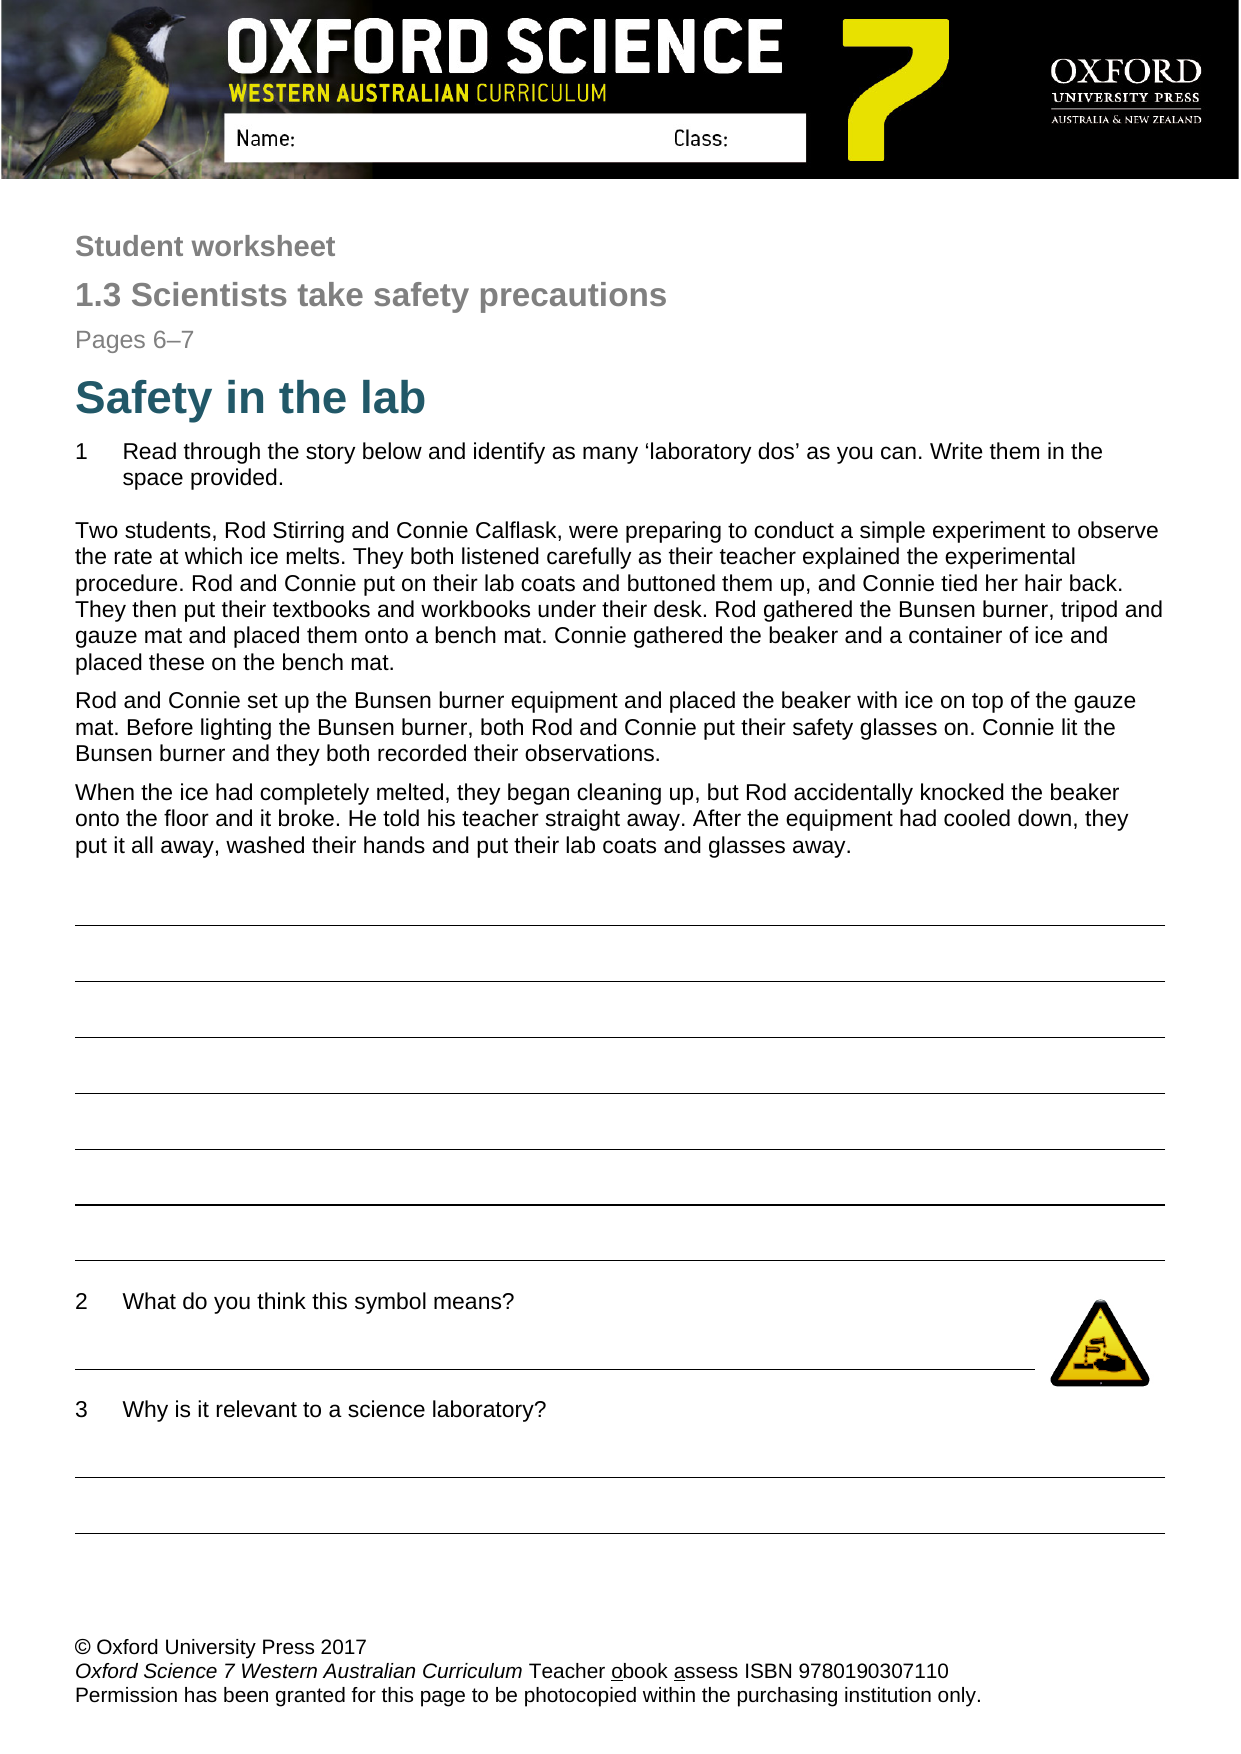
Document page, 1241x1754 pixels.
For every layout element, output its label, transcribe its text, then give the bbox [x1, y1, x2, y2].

text Student worksheet [75, 178, 1165, 262]
text When the ice had completely melted, they began cleaning up, but Rod accidentally knocked the beaker onto the floor and it broke. He told his teacher straight away. After the equipment had cooled down, they put it all away, washed their hands and put their lab coats and glasses away. [75, 779, 1165, 858]
list 1 Read through the story below and identify as many ‘laboratory dos’ as you can. Write them in the space provided. [75, 438, 1165, 491]
text 1.3 Scientists take safety precautions [75, 274, 1165, 313]
text Two students, Rod Stirring and Connie Calflask, were preparing to conduct a simple experiment to observe the rate at which ice melts. They both listened carefully as their teacher explained the experimental procedure. Rod and Connie put on their lab coats and buttoned them up, and Connie tied her hair back. They then put their textbooks and workbooks under their desk. Rod gathered the Bunsen burner, tripod and gauze mat and placed them onto a bench mat. Connie gathered the beaker and a container of ice and placed these on the bench mat. [75, 517, 1165, 675]
text Rod and Connie set up the Bunsen burner equipment and placed the beaker with ice on top of the gauze mat. Before lighting the Bunsen burner, both Rod and Connie put their safety glasses on. Connie lit the Bunsen burner and they both recorded their observations. [75, 687, 1165, 767]
text Pages 6–7 [75, 326, 1165, 354]
list 2 What do you think this symbol means? [75, 1288, 1035, 1314]
list 3 Why is it relevant to a science laboratory? [75, 1396, 1165, 1423]
picture [0, 0, 1238, 178]
picture [1035, 1280, 1167, 1410]
text Safety in the lab [75, 371, 1165, 424]
